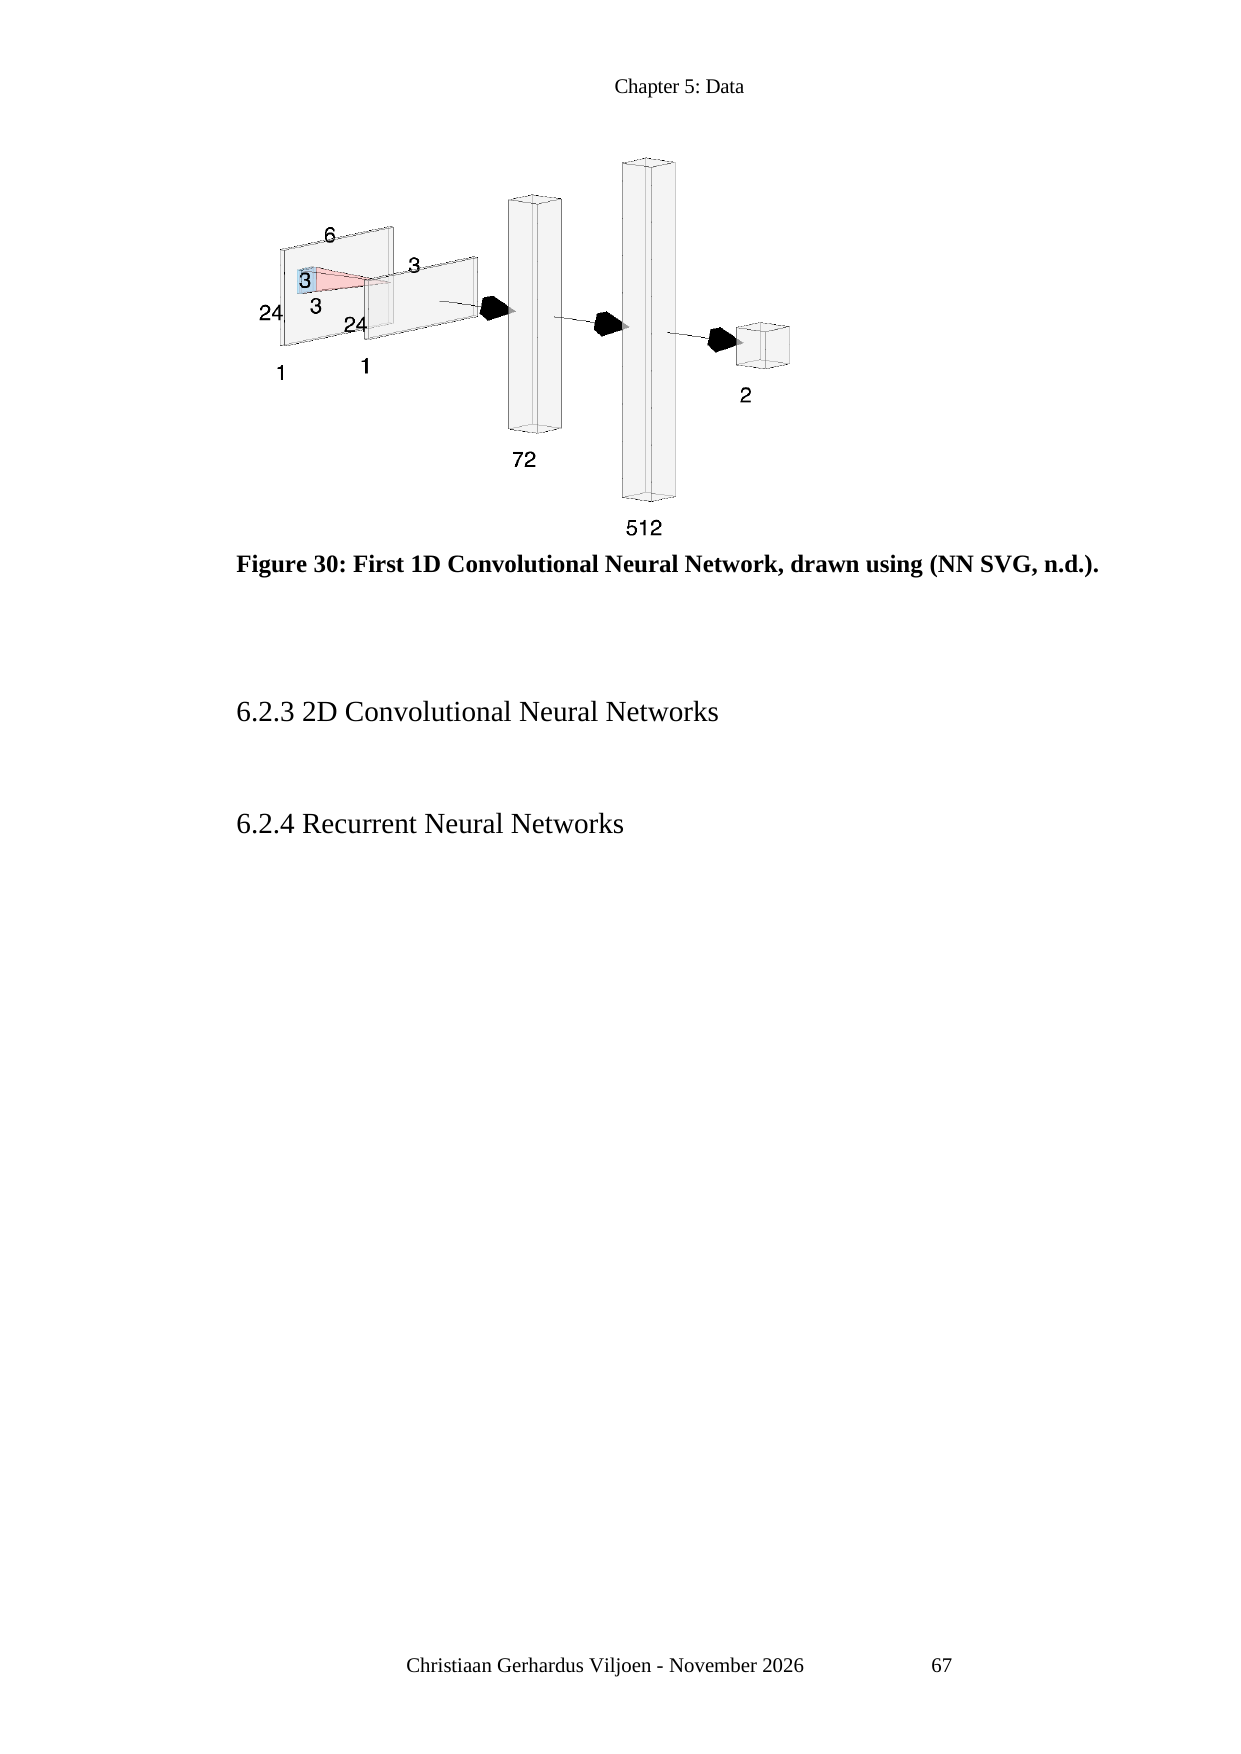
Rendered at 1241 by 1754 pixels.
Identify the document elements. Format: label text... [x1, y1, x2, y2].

subtitle Recurrent Neural Networks [236, 806, 1122, 840]
text Figure 30: First 1D Convolutional Neural Network, drawn using . [236, 549, 1122, 578]
picture [236, 135, 818, 550]
subtitle 2D Convolutional Neural Networks [236, 694, 1122, 728]
